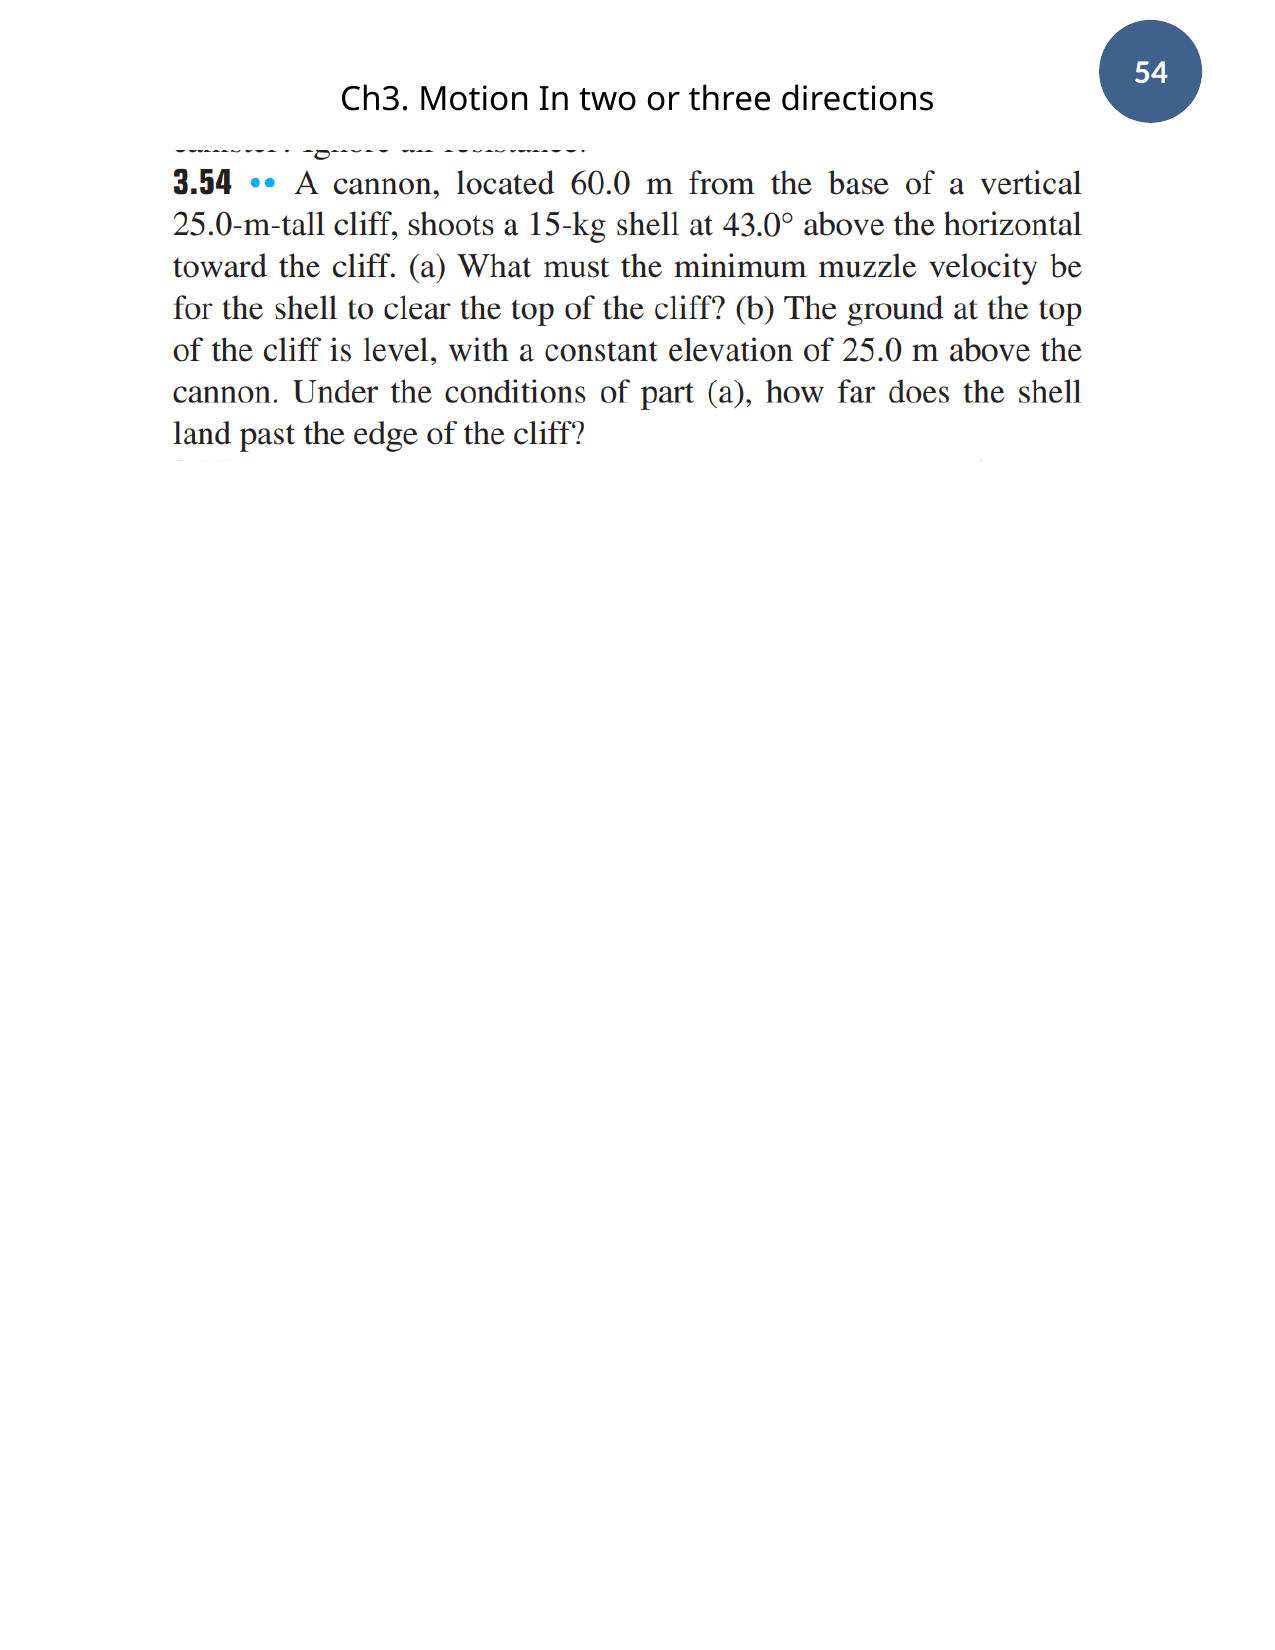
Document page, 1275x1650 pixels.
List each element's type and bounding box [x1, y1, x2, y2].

picture [150, 150, 1125, 461]
